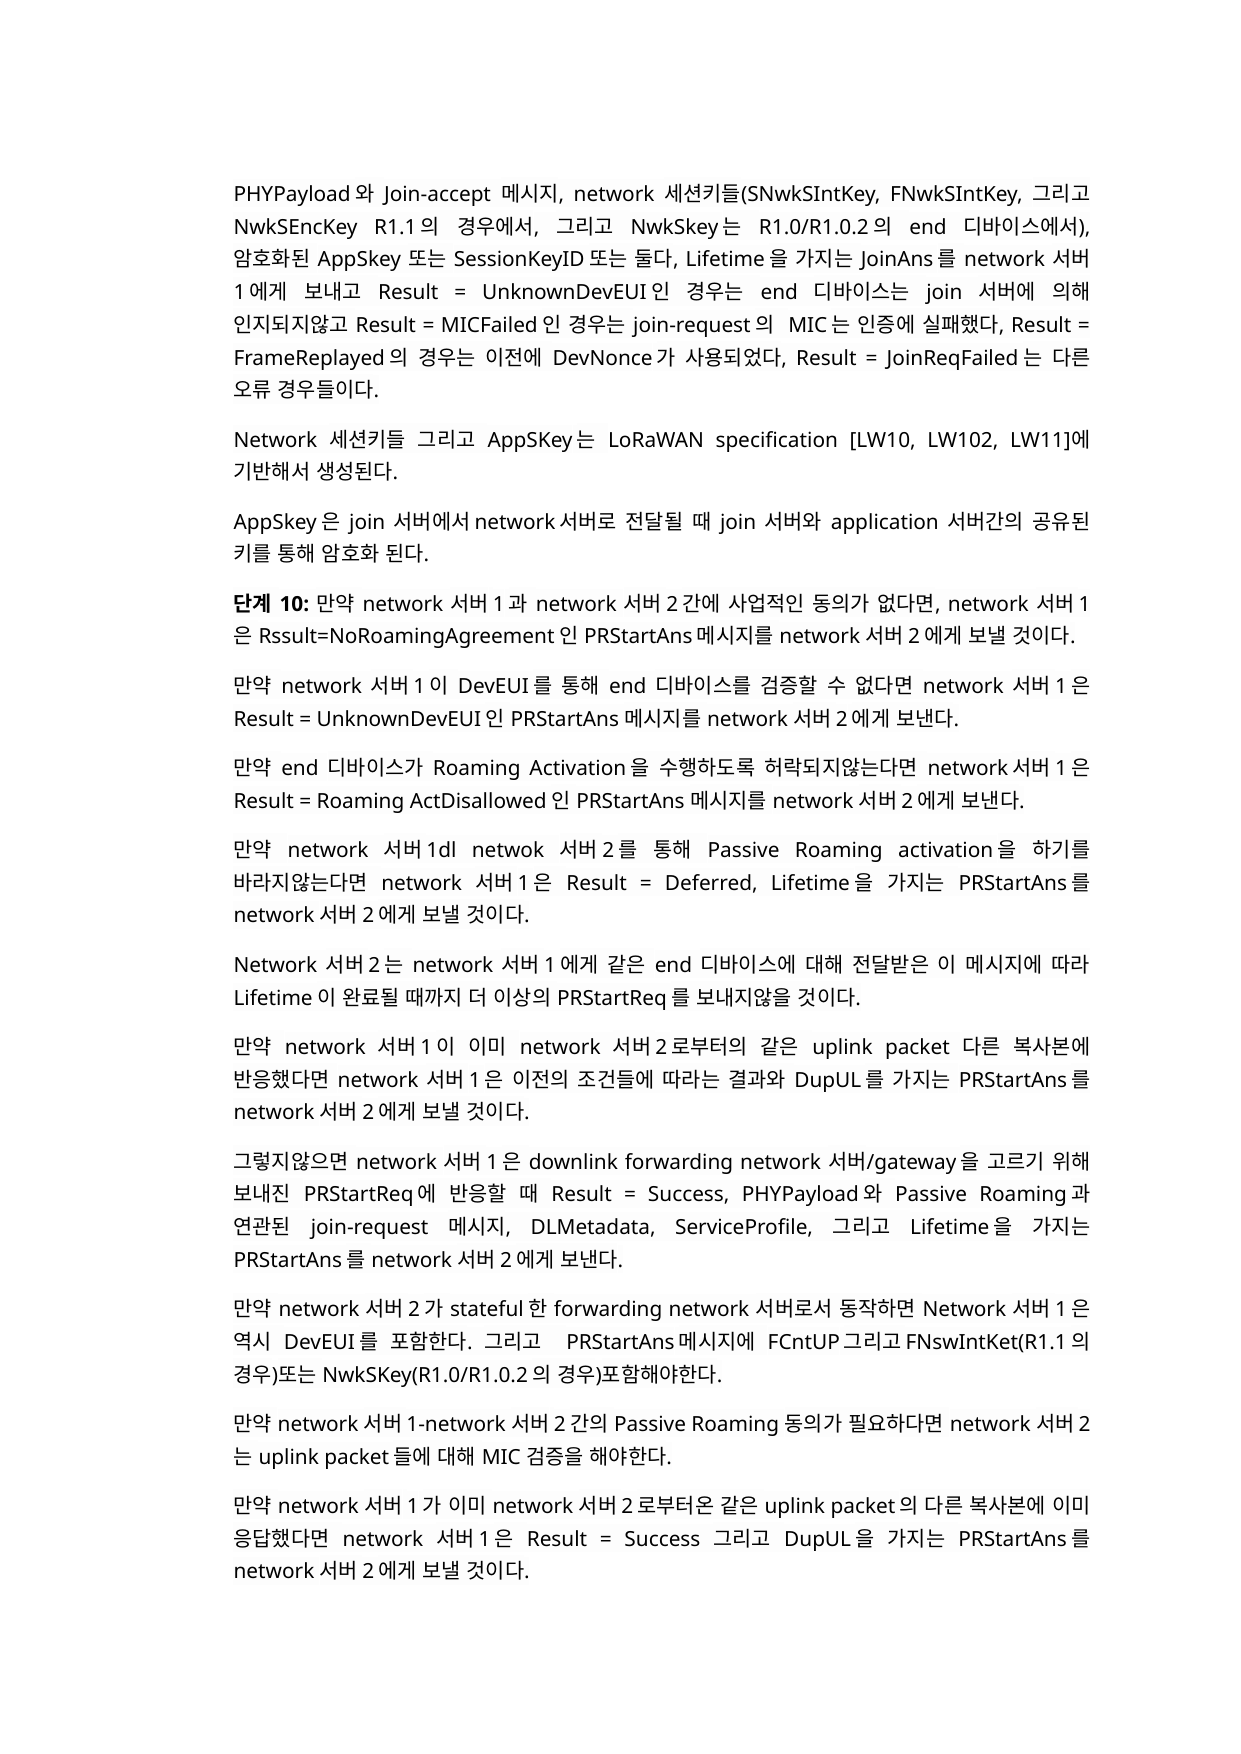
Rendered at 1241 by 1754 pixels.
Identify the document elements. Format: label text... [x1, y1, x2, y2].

list 만약 network 서버1가 이미 network 서버2로부터온 같은 uplink packet의 다른 복사본에 이미 응답했다면 network 서버1은 Result = Success 그리고 DupUL을 가지는 PRStartAns를 network 서버2에게 보낼 것이다. [233, 1552, 1090, 1585]
list 그렇지않으면 network 서버1은 downlink forwarding network 서버/gateway을 고르기 위해 보내진 PRStartReq에 반응할 때 Result = Success, PHYPayload와 Passive Roaming과 연관된 join-request 메시지, DLMetadata, ServiceProfile, 그리고 Lifetime을 가지는 PRStartAns를 network 서버2에게 보낸다. [233, 1145, 1090, 1273]
list AppSkey은 join 서버에서network서버로 전달될 때 join 서버와 application 서버간의 공유된 키를 통해 암호화 된다. [233, 505, 1090, 568]
list 만약 network 서버1이 DevEUI를 통해 end 디바이스를 검증할 수 없다면 network 서버1은 Result = UnknownDevEUI인 PRStartAns 메시지를 network 서버2에게 보낸다. [233, 699, 1090, 732]
list Network 서버2는 network 서버1에게 같은 end 디바이스에 대해 전달받은 이 메시지에 따라 Lifetime이 완료될 때까지 더 이상의 PRStartReq를 보내지않을 것이다. [233, 948, 1090, 1011]
list 단계 9: 성공에 경우에는 join 서버 join-request 메시지를 처리하고 Result = Success, PHYPayload와 Join-accept 메시지, network 세션키들(SNwkSIntKey, FNwkSIntKey, 그리고 NwkSEncKey R1.1의 경우에서, 그리고 NwkSkey는 R1.0/R1.0.2의 end 디바이스에서), 암호화된 AppSkey 또는 SessionKeyID또는 둘다, Lifetime을 가지는 JoinAns를 network 서버1에게 보내고 Result = UnknownDevEUI인 경우는 end 디바이스는 join 서버에 의해 인지되지않고 Result = MICFailed인 경우는 join-request의 MIC는 인증에 실패했다, Result = FrameReplayed의 경우는 이전에 DevNonce가 사용되었다, Result = JoinReqFailed는 다른 오류 경우들이다. [233, 338, 1090, 404]
list 단계 9: 성공에 경우에는 join 서버 join-request 메시지를 처리하고 Result = Success, PHYPayload와 Join-accept 메시지, network 세션키들(SNwkSIntKey, FNwkSIntKey, 그리고 NwkSEncKey R1.1의 경우에서, 그리고 NwkSkey는 R1.0/R1.0.2의 end 디바이스에서), 암호화된 AppSkey 또는 SessionKeyID또는 둘다, Lifetime을 가지는 JoinAns를 network 서버1에게 보내고 Result = UnknownDevEUI인 경우는 end 디바이스는 join 서버에 의해 인지되지않고 Result = MICFailed인 경우는 join-request의 MIC는 인증에 실패했다, Result = FrameReplayed의 경우는 이전에 DevNonce가 사용되었다, Result = JoinReqFailed는 다른 오류 경우들이다. [233, 177, 1090, 277]
list 만약 network 서버1가 이미 network 서버2로부터온 같은 uplink packet의 다른 복사본에 이미 응답했다면 network 서버1은 Result = Success 그리고 DupUL을 가지는 PRStartAns를 network 서버2에게 보낼 것이다. [233, 1489, 1090, 1524]
list 단계 10: 만약 network 서버1과 network 서버2간에 사업적인 동의가 없다면, network 서버1은 Rssult=NoRoamingAgreement인 PRStartAns메시지를 network 서버2에게 보낼 것이다. [233, 587, 1090, 650]
list 만약 end 디바이스가 Roaming Activation을 수행하도록 허락되지않는다면 network서버1은 Result = Roaming ActDisallowed인 PRStartAns 메시지를 network 서버2에게 보낸다. [233, 751, 1090, 814]
list 만약 network 서버1-network 서버2간의 Passive Roaming 동의가 필요하다면 network 서버2는 uplink packet들에 대해 MIC 검증을 해야한다. [233, 1407, 1090, 1470]
list Network 세션키들 그리고 AppSKey는 LoRaWAN specification [LW10, LW102, LW11]에 기반해서 생성된다. [233, 423, 1090, 486]
list 만약 network 서버1dl netwok 서버2를 통해 Passive Roaming activation을 하기를 바라지않는다면 network 서버1은 Result = Deferred, Lifetime을 가지는 PRStartAns를 network 서버2에게 보낼 것이다. [233, 833, 1090, 929]
list 만약 network 서버2가 stateful한 forwarding network 서버로서 동작하면 Network 서버1은 역시 DevEUI를 포함한다. 그리고 PRStartAns메시지에 FCntUP그리고FNswIntKet(R1.1의 경우)또는 NwkSKey(R1.0/R1.0.2의 경우)포함해야한다. [233, 1323, 1090, 1388]
list 만약 network 서버1이 이미 network 서버2로부터의 같은 uplink packet 다른 복사본에 반응했다면 network 서버1은 이전의 조건들에 따라는 결과와 DupUL를 가지는 PRStartAns를 network 서버2에게 보낼 것이다. [233, 1030, 1090, 1126]
